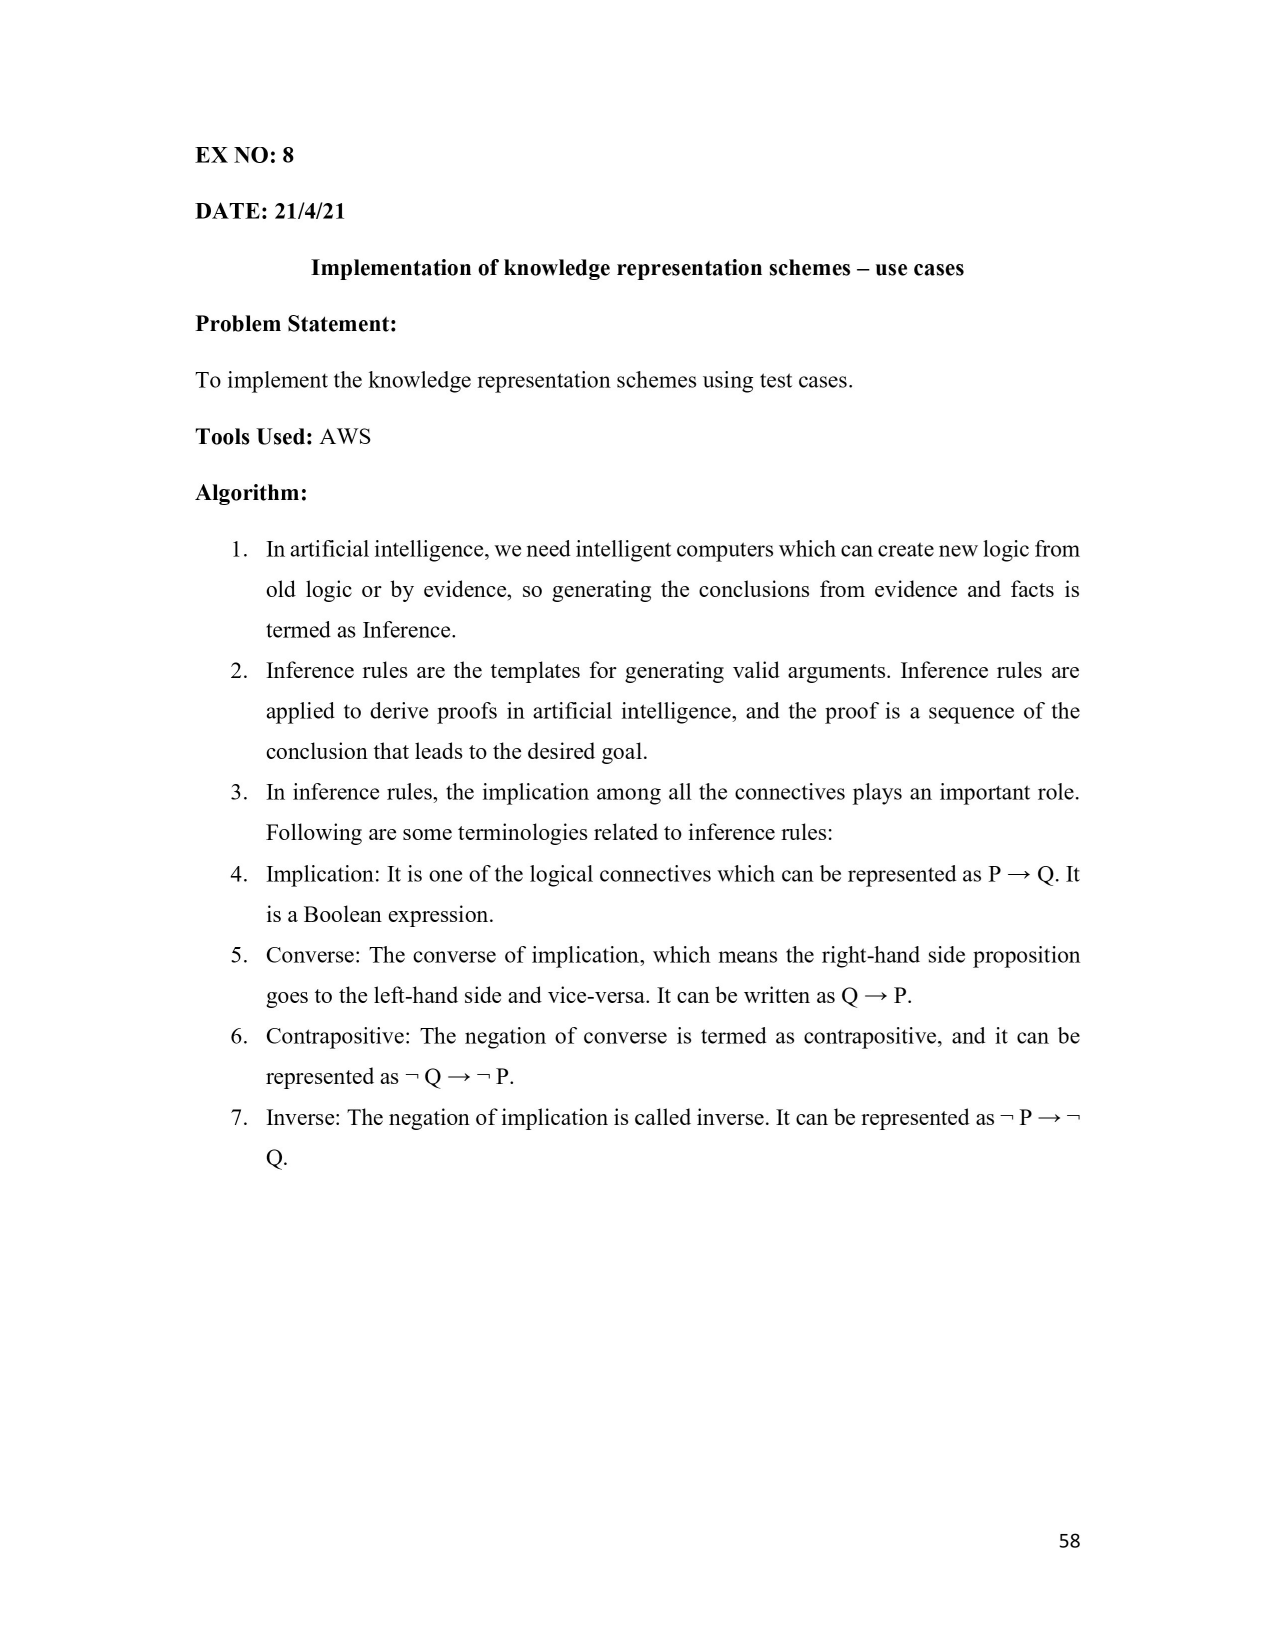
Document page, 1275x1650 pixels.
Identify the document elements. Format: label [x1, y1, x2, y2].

picture [194, 147, 1081, 1548]
